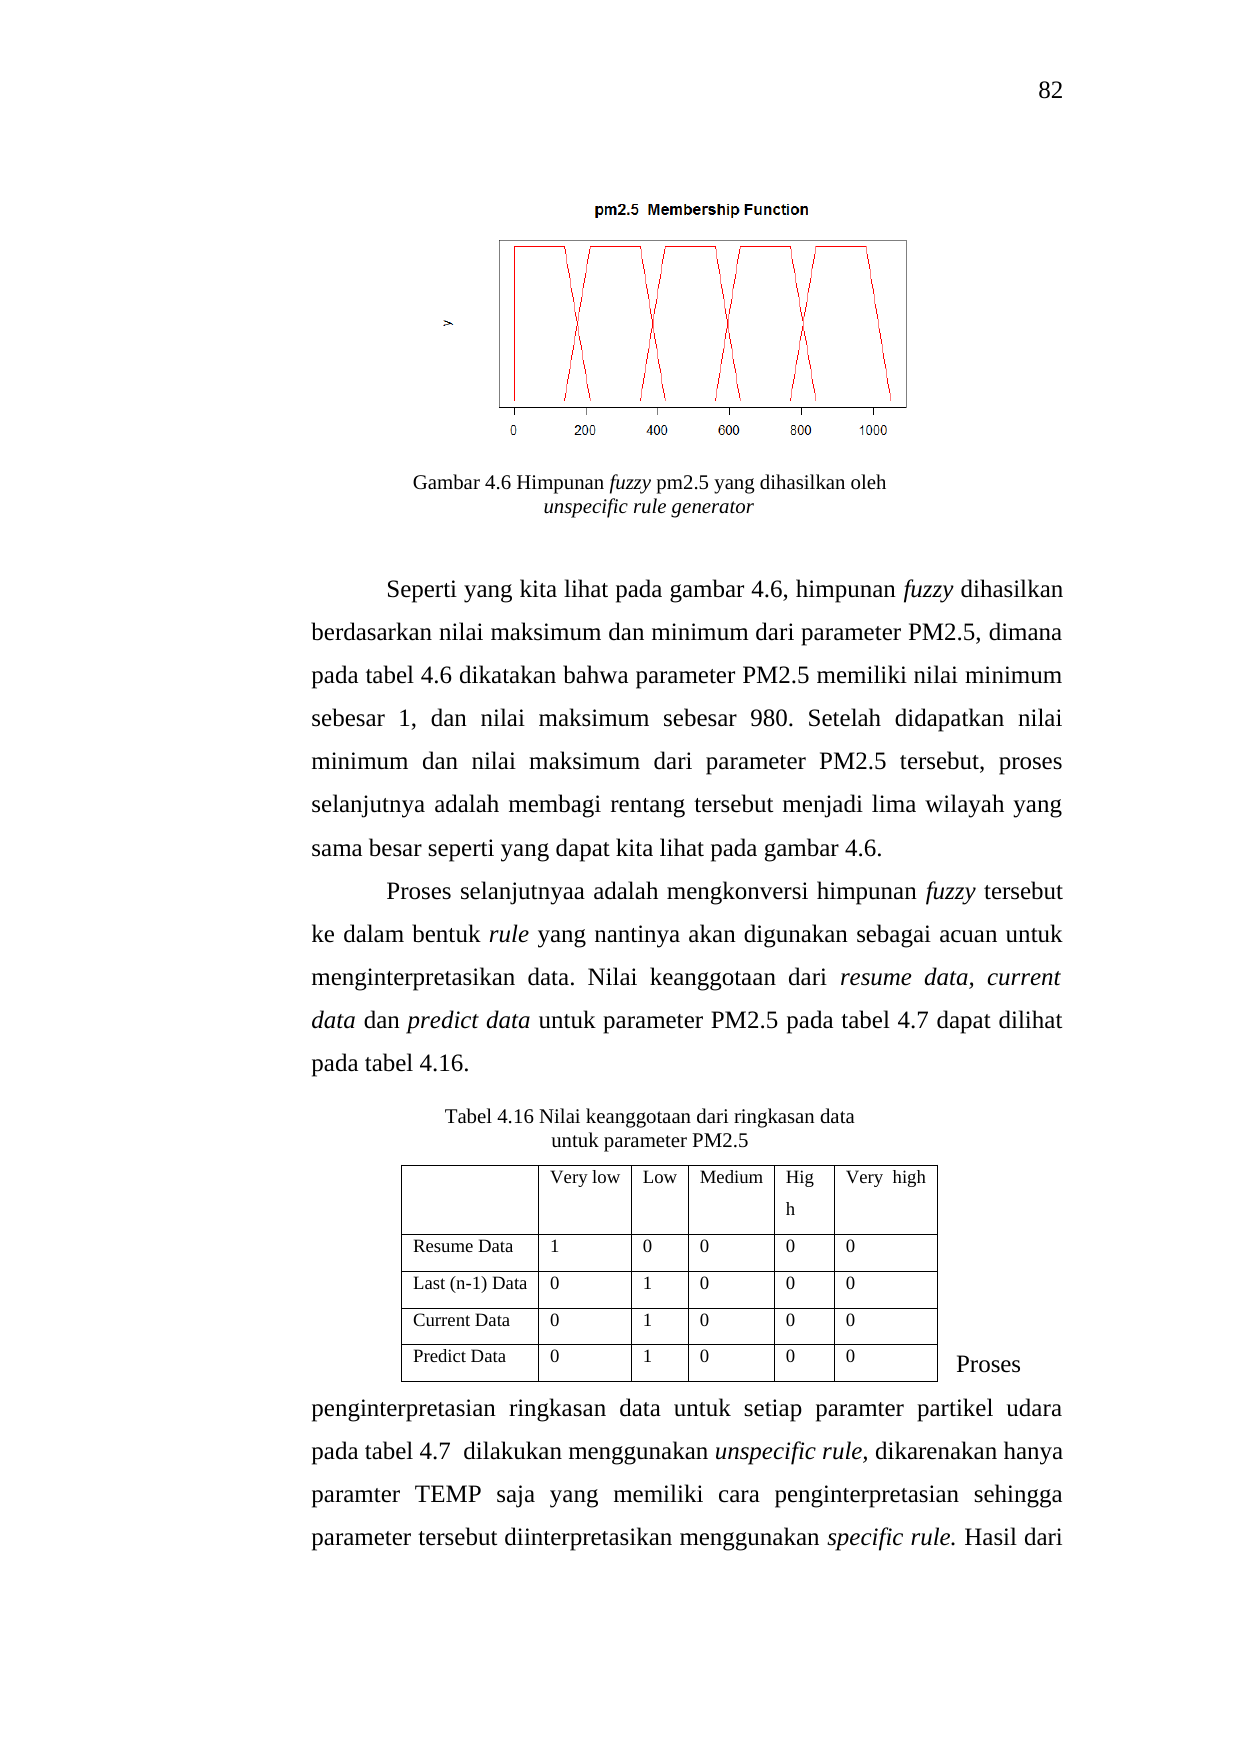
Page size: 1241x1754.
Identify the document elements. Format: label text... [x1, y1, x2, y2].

table_cell 0 [835, 1345, 937, 1381]
table_cell 0 [689, 1345, 774, 1381]
table_cell Resume Data [402, 1235, 538, 1271]
picture [436, 177, 938, 444]
table_cell 0 [539, 1345, 631, 1381]
table_cell 0 [539, 1309, 631, 1344]
table_cell 1 [632, 1345, 688, 1381]
table_cell 0 [775, 1272, 834, 1307]
table_cell 0 [835, 1309, 937, 1344]
table_cell Predict Data [402, 1345, 538, 1381]
table_cell 0 [775, 1235, 834, 1271]
table_header Very high [835, 1166, 937, 1234]
table_cell 0 [835, 1272, 937, 1307]
table_cell Last (n-1) Data [402, 1272, 538, 1307]
table_cell 0 [689, 1272, 774, 1307]
text Seperti yang kita lihat pada gambar 4.6, himpunan fuzzy dihasilkan berdasarkan nilai maksimum dan minimum dari parameter PM2.5, dimana pada tabel 4.6 dikatakan bahwa parameter PM2.5 memiliki nilai minimum sebesar 1, dan nilai maksimum sebesar 980. Setelah didapatkan nilai minimum dan nilai maksimum dari parameter PM2.5 tersebut, proses selanjutnya adalah membagi rentang tersebut menjadi lima wilayah yang sama besar seperti yang dapat kita lihat pada gambar 4.6. [311, 574, 1063, 861]
table_cell 0 [539, 1272, 631, 1307]
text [311, 1349, 1063, 1551]
table_cell 0 [775, 1309, 834, 1344]
table_cell 1 [632, 1272, 688, 1307]
table_cell 1 [632, 1309, 688, 1344]
table_header [402, 1166, 538, 1234]
table_header High [775, 1166, 834, 1234]
table_header Medium [689, 1166, 774, 1234]
table_cell 0 [632, 1235, 688, 1271]
table_header Very low [539, 1166, 631, 1234]
table_cell 0 [775, 1345, 834, 1381]
table_header Low [632, 1166, 688, 1234]
table_cell 0 [689, 1235, 774, 1271]
table_cell 0 [689, 1309, 774, 1344]
table_cell Current Data [402, 1309, 538, 1344]
table_cell 1 [539, 1235, 631, 1271]
table_cell 0 [835, 1235, 937, 1271]
text Proses selanjutnyaa adalah mengkonversi himpunan fuzzy tersebut ke dalam bentuk rule yang nantinya akan digunakan sebagai acuan untuk menginterpretasikan data. Nilai keanggotaan dari resume data, current data dan predict data untuk parameter PM2.5 pada tabel 4.7 dapat dilihat pada tabel 4.16. [311, 876, 1063, 1077]
